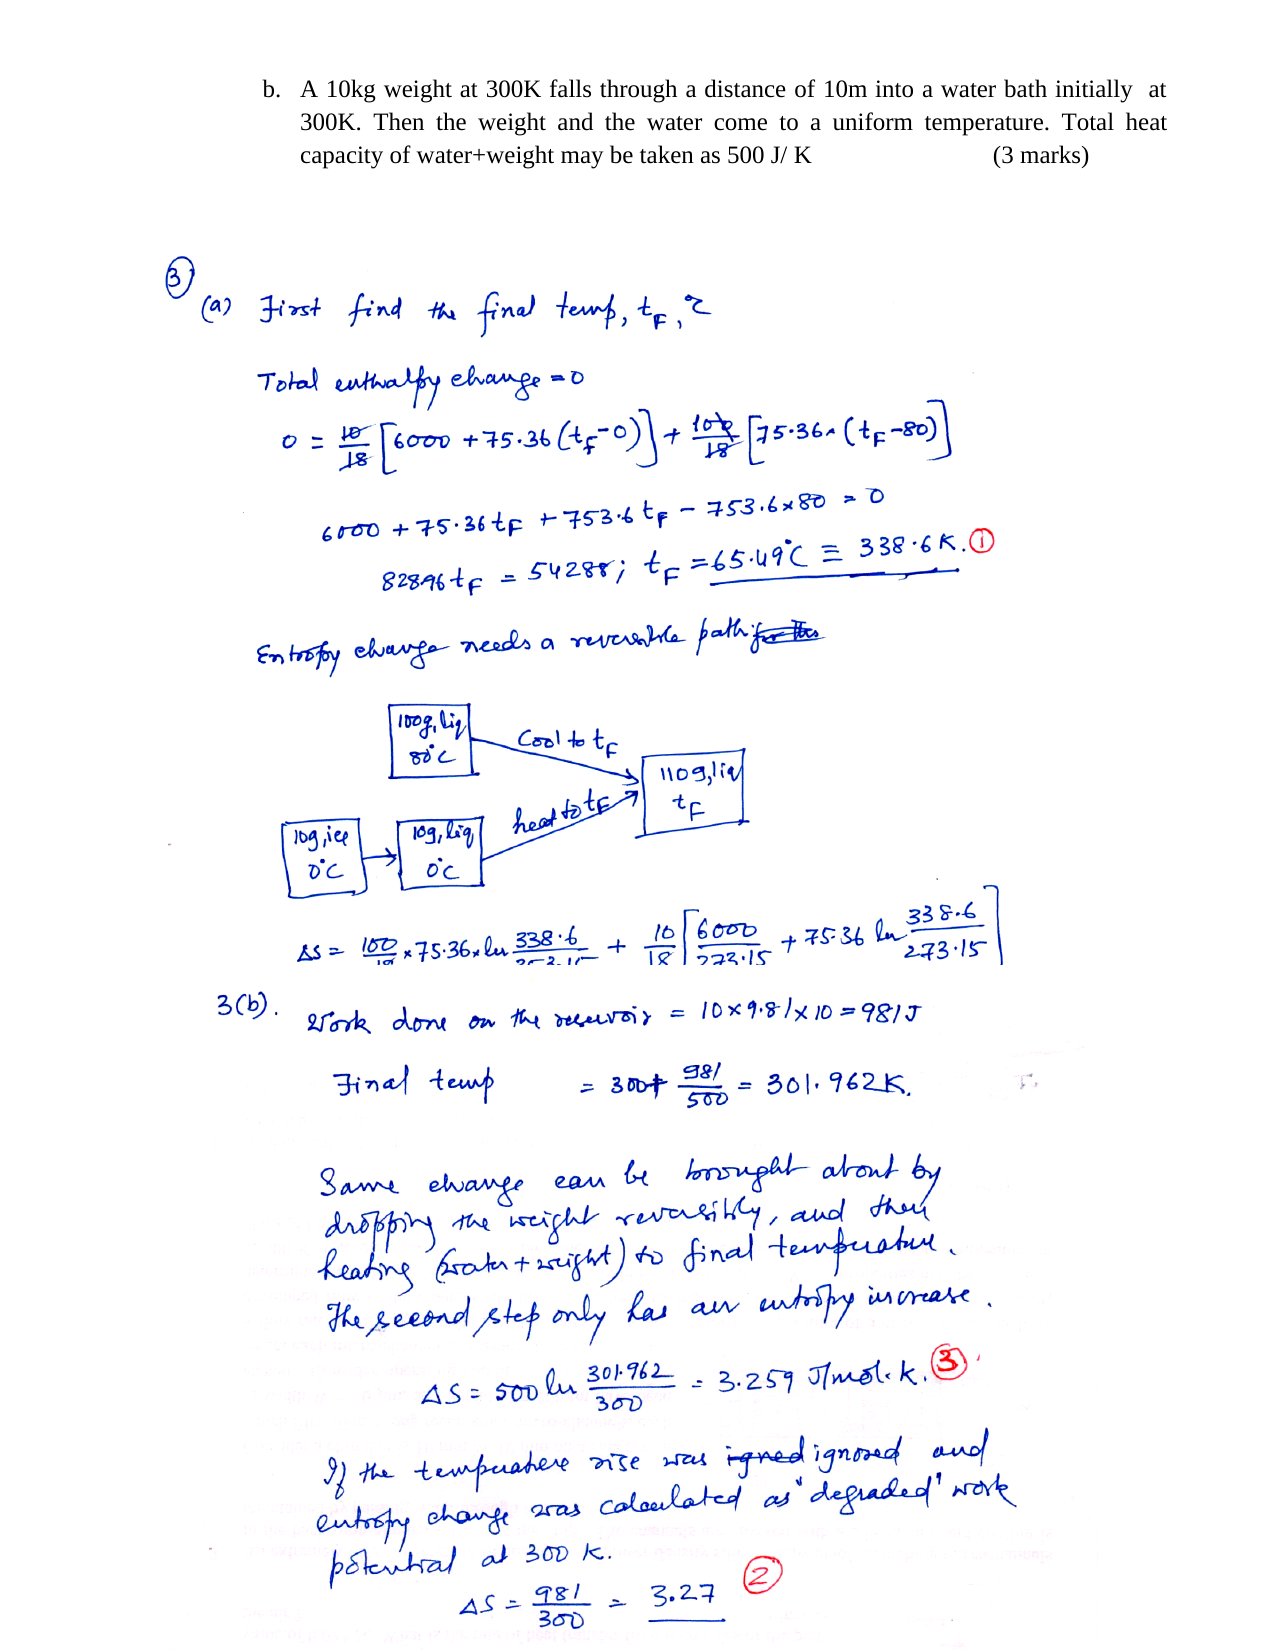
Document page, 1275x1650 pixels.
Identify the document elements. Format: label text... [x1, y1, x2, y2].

picture [119, 247, 1098, 1650]
list A 10kg weight at 300K falls through a distance of 10m into a water bath initially at 300K. Then the weight and the water come to a uniform temperature. Total heat capacity of water+weight may be taken as 500 J/ K (3 marks) [262, 74, 1169, 169]
